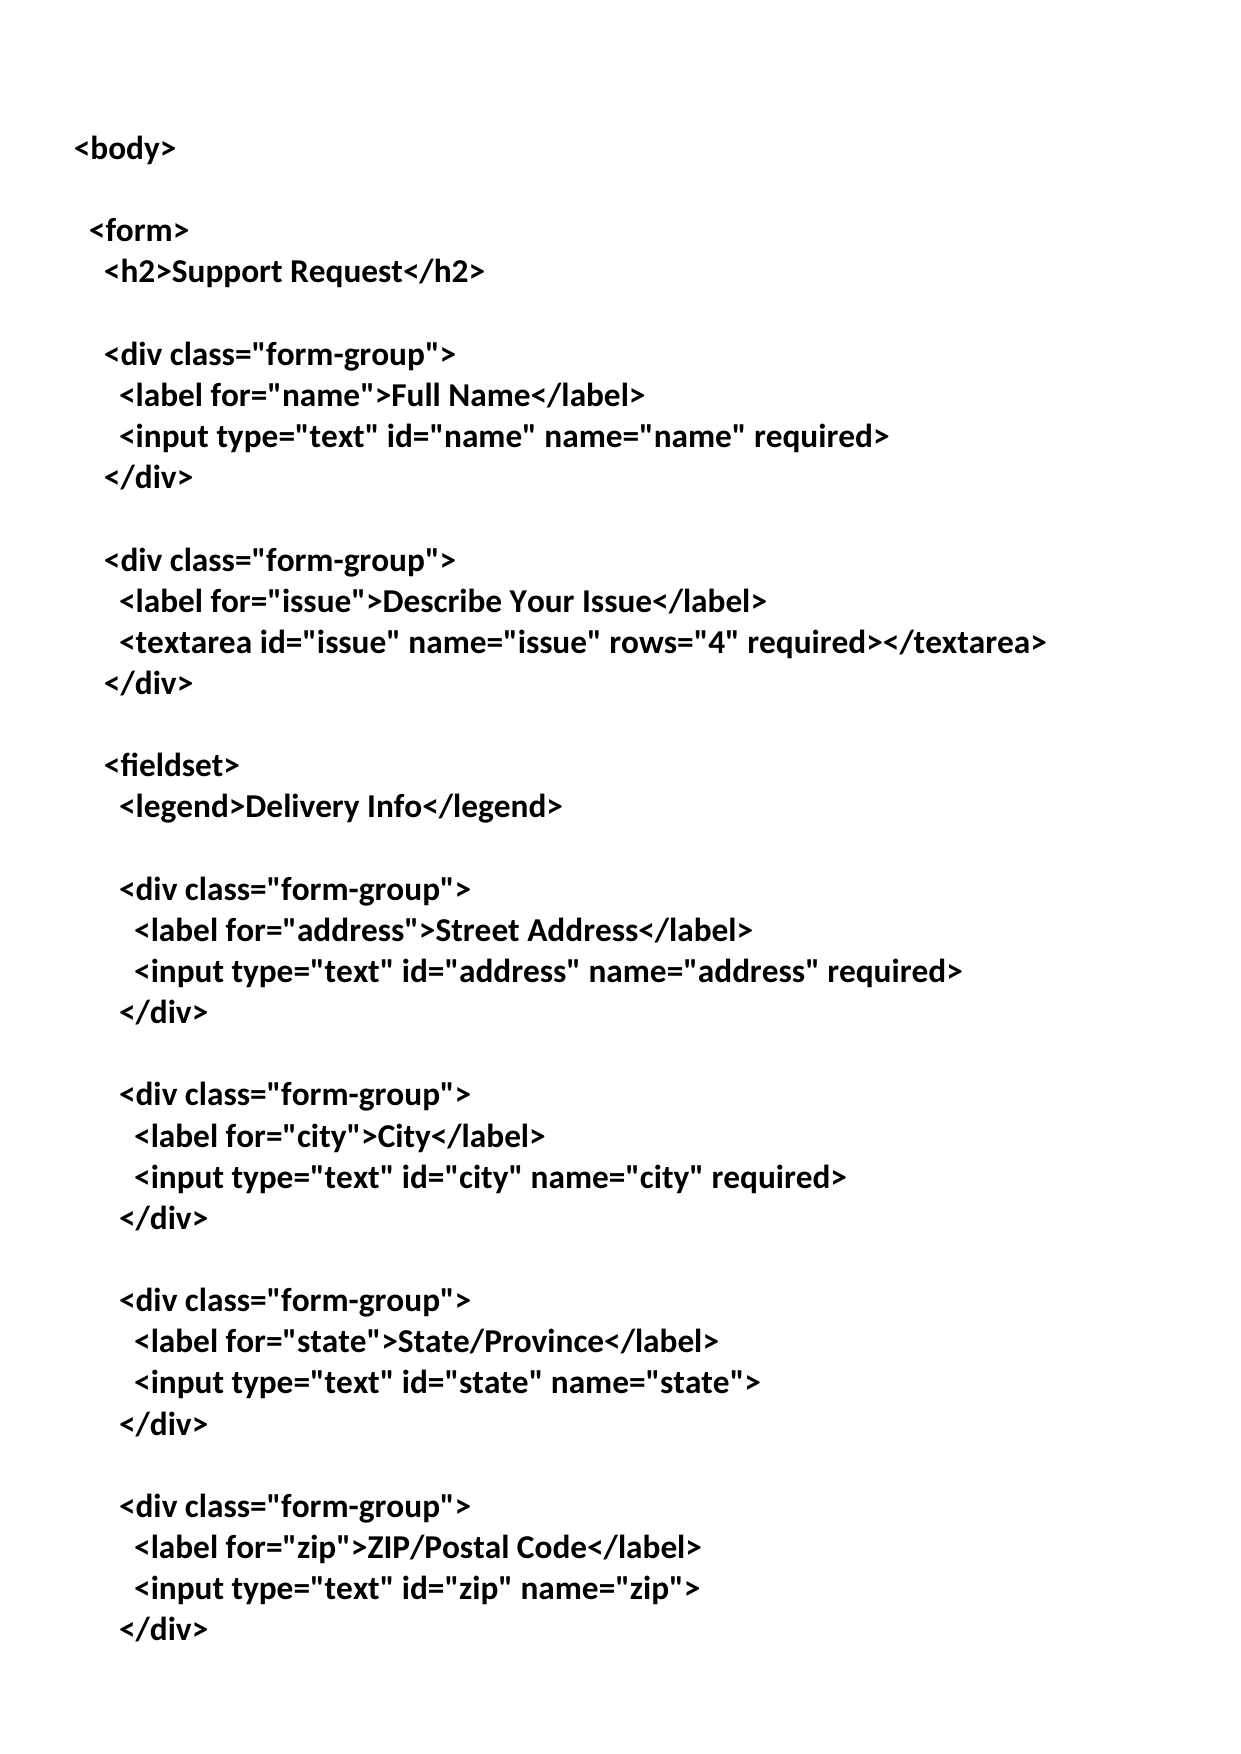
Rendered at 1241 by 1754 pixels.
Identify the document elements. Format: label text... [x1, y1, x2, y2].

text <label for="zip">ZIP/Postal Code</label> [74, 1526, 1166, 1567]
text <input type="text" id="state" name="state"> [74, 1361, 1166, 1402]
text <div class="form-group"> [74, 333, 1166, 373]
text <label for="address">Street Address</label> [74, 909, 1166, 949]
text <legend>Delivery Info</legend> [74, 785, 1166, 826]
text <div class="form-group"> [74, 1485, 1166, 1526]
text </div> [74, 662, 1166, 703]
text <h2>Support Request</h2> [74, 251, 1166, 291]
text </div> [74, 1403, 1166, 1443]
text </div> [74, 1197, 1166, 1238]
text <div class="form-group"> [74, 1073, 1166, 1114]
text <fieldset> [74, 744, 1166, 785]
text <div class="form-group"> [74, 868, 1166, 908]
text </div> [74, 1608, 1166, 1649]
text <label for="state">State/Province</label> [74, 1320, 1166, 1361]
text <label for="name">Full Name</label> [74, 374, 1166, 415]
text <form> [74, 209, 1166, 250]
text <textarea id="issue" name="issue" rows="4" required></textarea> [74, 621, 1166, 662]
text <input type="text" id="name" name="name" required> [74, 415, 1166, 456]
text <div class="form-group"> [74, 1279, 1166, 1320]
text <input type="text" id="city" name="city" required> [74, 1156, 1166, 1196]
text <body> [74, 127, 1166, 168]
text <label for="city">City</label> [74, 1114, 1166, 1155]
text <div class="form-group"> [74, 538, 1166, 579]
text </div> [74, 991, 1166, 1032]
text </div> [74, 456, 1166, 497]
text <input type="text" id="zip" name="zip"> [74, 1567, 1166, 1608]
text <label for="issue">Describe Your Issue</label> [74, 580, 1166, 620]
text <input type="text" id="address" name="address" required> [74, 950, 1166, 991]
